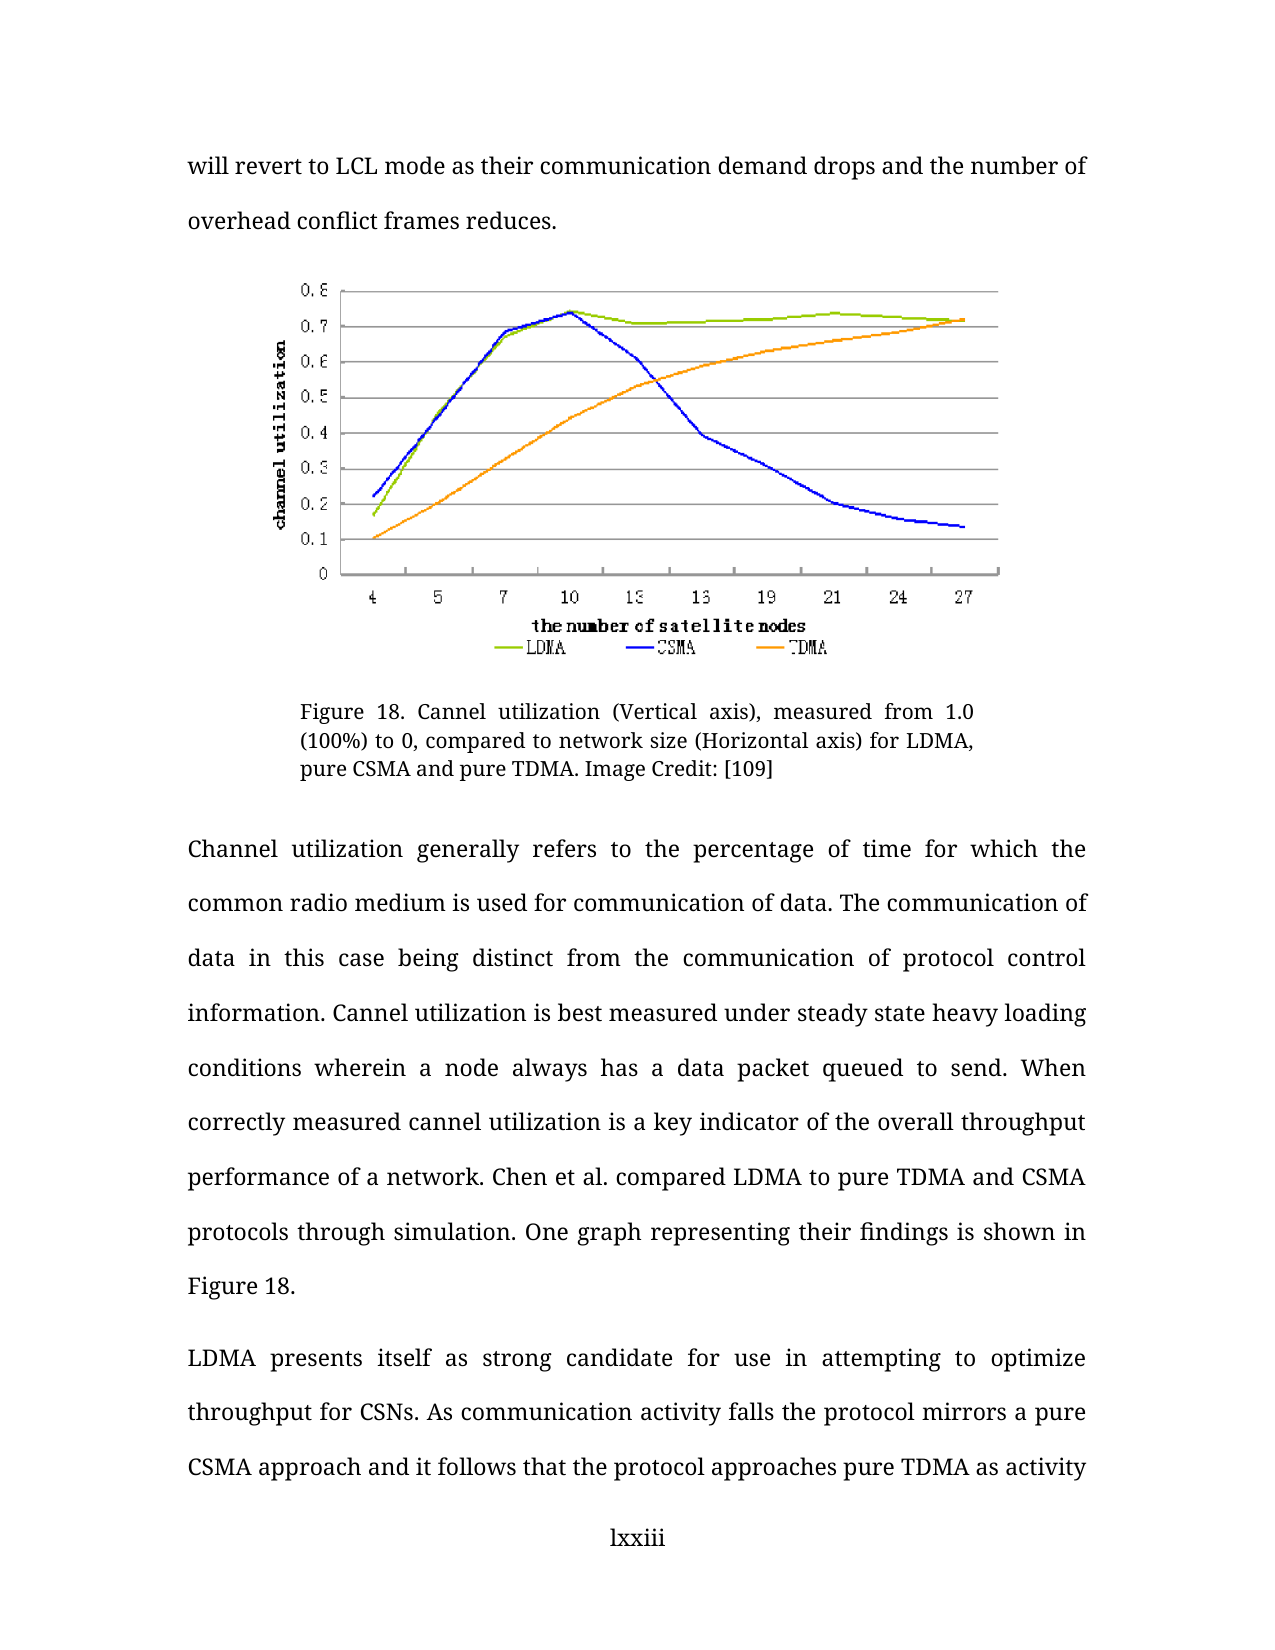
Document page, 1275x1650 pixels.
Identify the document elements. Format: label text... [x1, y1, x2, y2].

text Channel utilization generally refers to the percentage of time for which the common radio medium is used for communication of data. The communication of data in this case being distinct from the communication of protocol control information. Cannel utilization is best measured under steady state heavy loading conditions wherein a node always has a data packet queued to send. When correctly measured cannel utilization is a key indicator of the overall throughput performance of a network. Chen et al. compared LDMA to pure TDMA and CSMA protocols through simulation. One graph representing their findings is shown in Figure 18. [187, 833, 1087, 1301]
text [187, 150, 1087, 236]
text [187, 1342, 1087, 1482]
picture [268, 276, 1007, 658]
text Figure 18. Cannel utilization (Vertical axis), measured from 1.0 (100%) to 0, compared to network size (Horizontal axis) for LDMA, pure CSMA and pure TDMA. Image Credit: [109] [300, 697, 975, 783]
